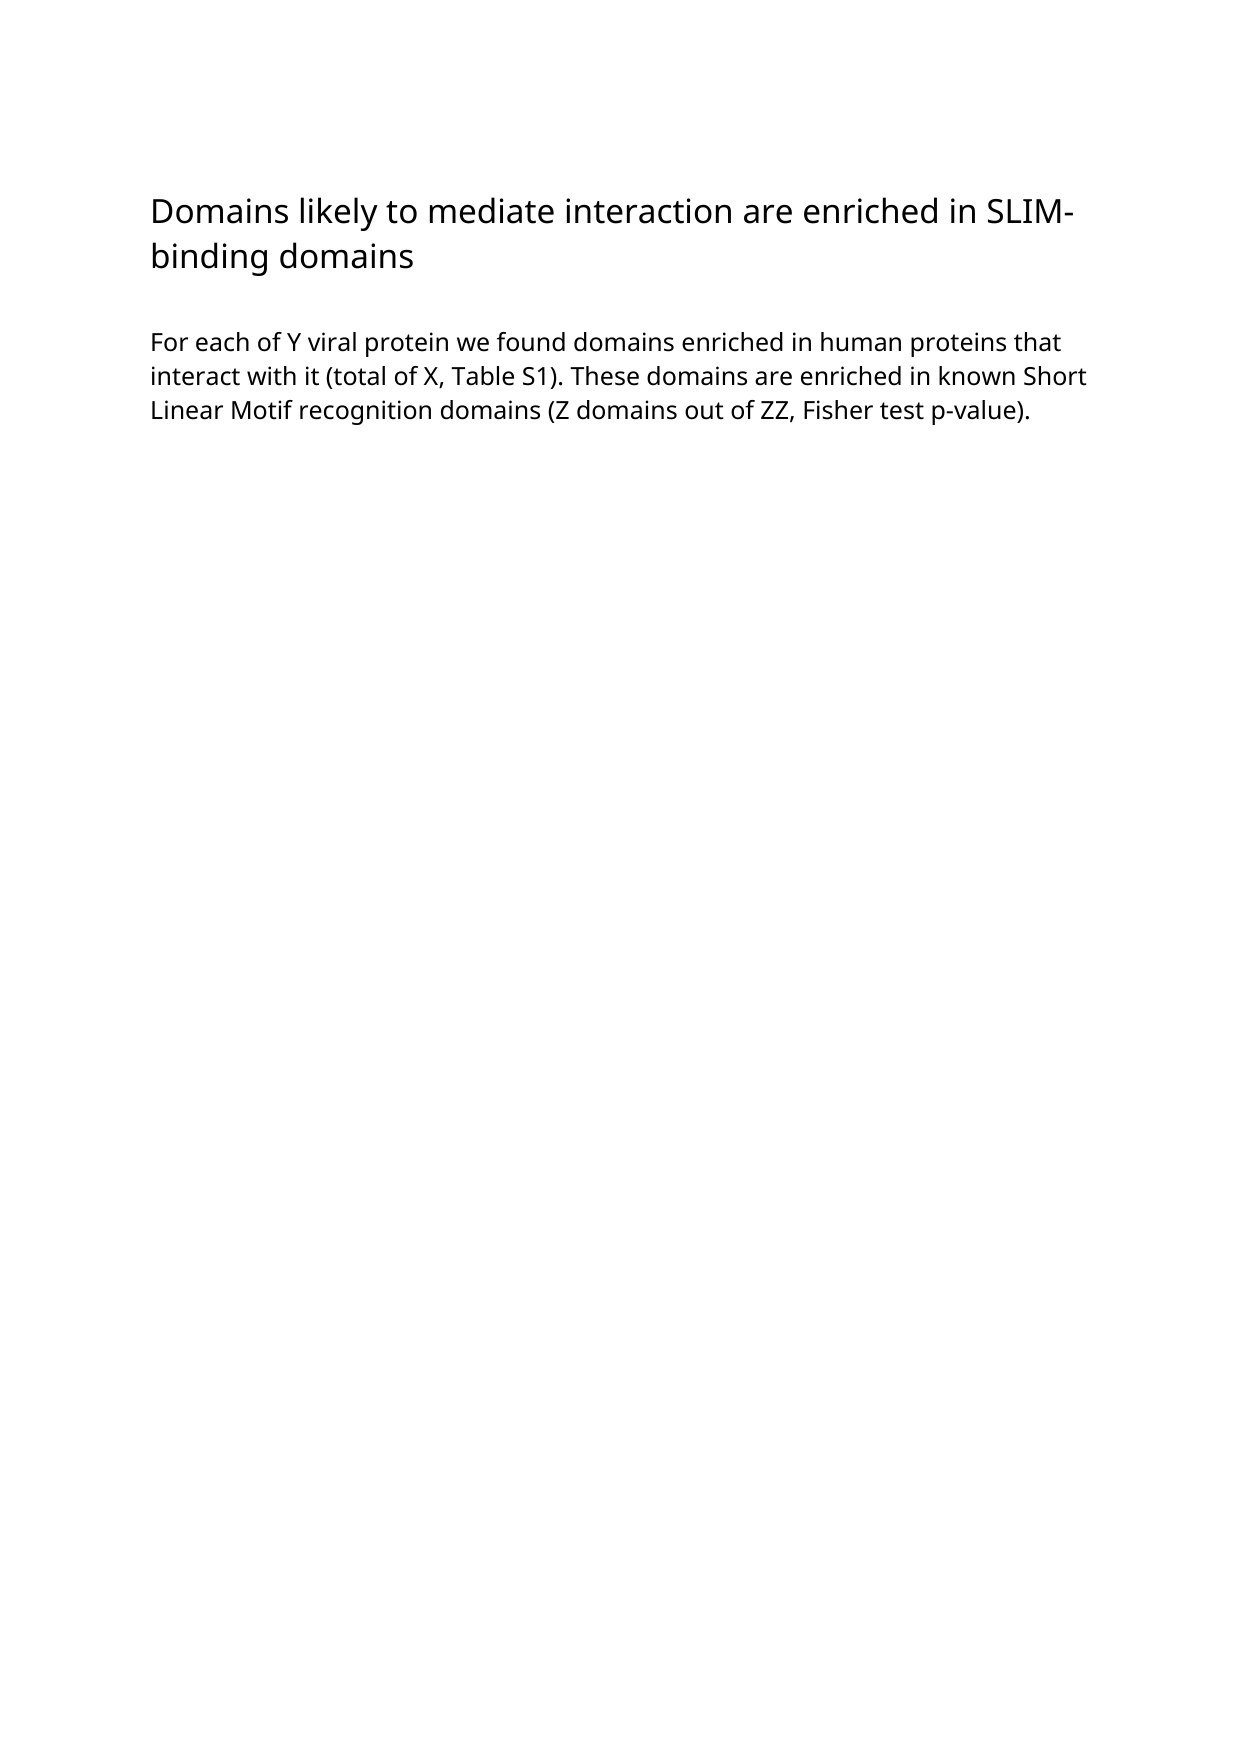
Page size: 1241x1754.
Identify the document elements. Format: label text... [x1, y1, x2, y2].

text Domains likely to mediate interaction are enriched in SLIM-binding domains [150, 187, 1090, 278]
text For each of Y viral protein we found domains enriched in human proteins that interact with it (total of X, Table S1). These domains are enriched in known Short Linear Motif recognition domains (Z domains out of ZZ, Fisher test p-value). [150, 325, 1090, 427]
